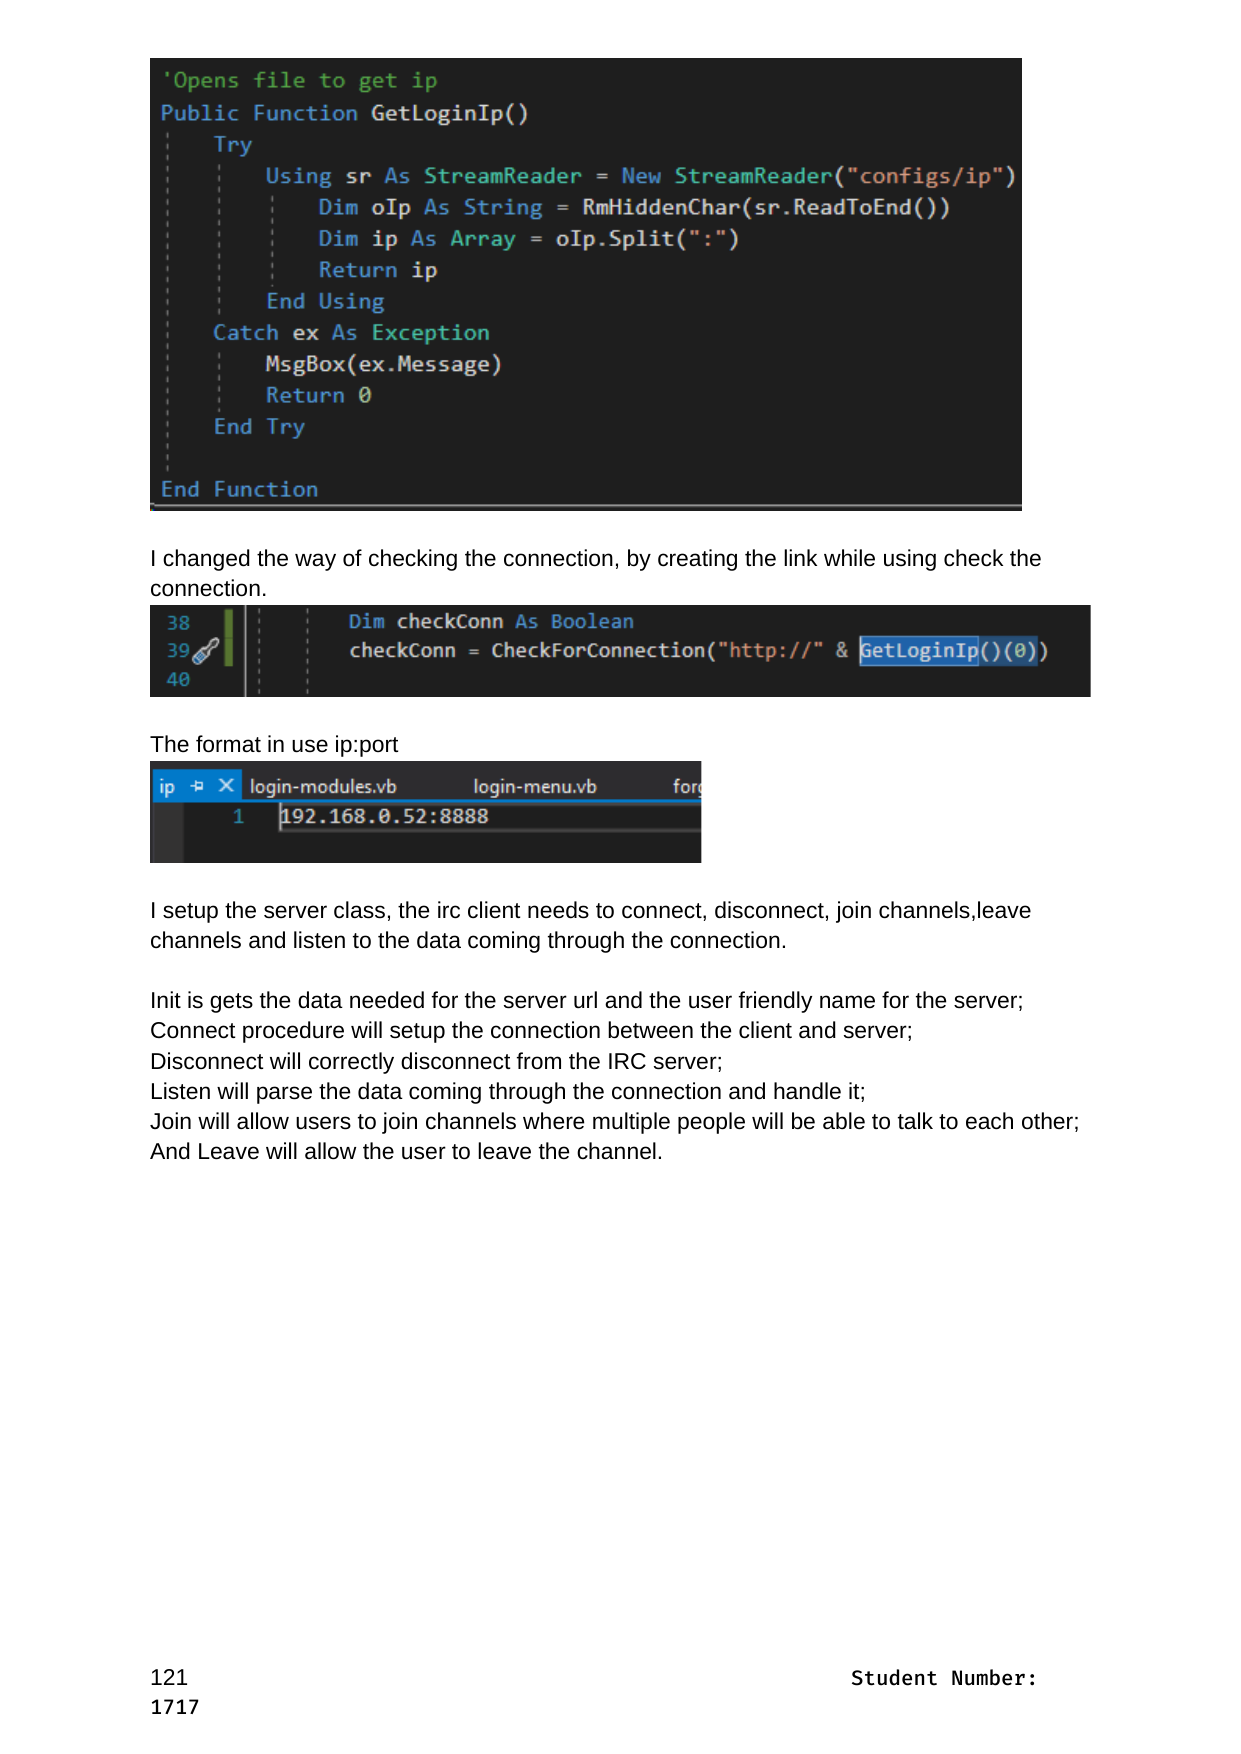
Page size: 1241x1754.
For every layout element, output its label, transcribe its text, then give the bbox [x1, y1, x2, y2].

text The format in use ip:port [150, 731, 1090, 757]
text Connect procedure will setup the connection between the client and server; [150, 1017, 1090, 1044]
picture [150, 605, 1091, 697]
text Init is gets the data needed for the server url and the user friendly name for the server; [150, 987, 1090, 1013]
picture [150, 58, 1022, 511]
picture [150, 761, 702, 863]
text Disconnect will correctly disconnect from the IRC server; [150, 1048, 1090, 1074]
text I changed the way of checking the connection, by creating the link while using check the connection. [150, 544, 1090, 601]
text And Leave will allow the user to leave the channel. [150, 1138, 1090, 1164]
text Listen will parse the data coming through the connection and handle it; [150, 1078, 1090, 1104]
text Join will allow users to join channels where multiple people will be able to talk to each other; [150, 1108, 1090, 1134]
text I setup the server class, the irc client needs to connect, disconnect, join channels,leave channels and listen to the data coming through the connection. [150, 897, 1090, 953]
